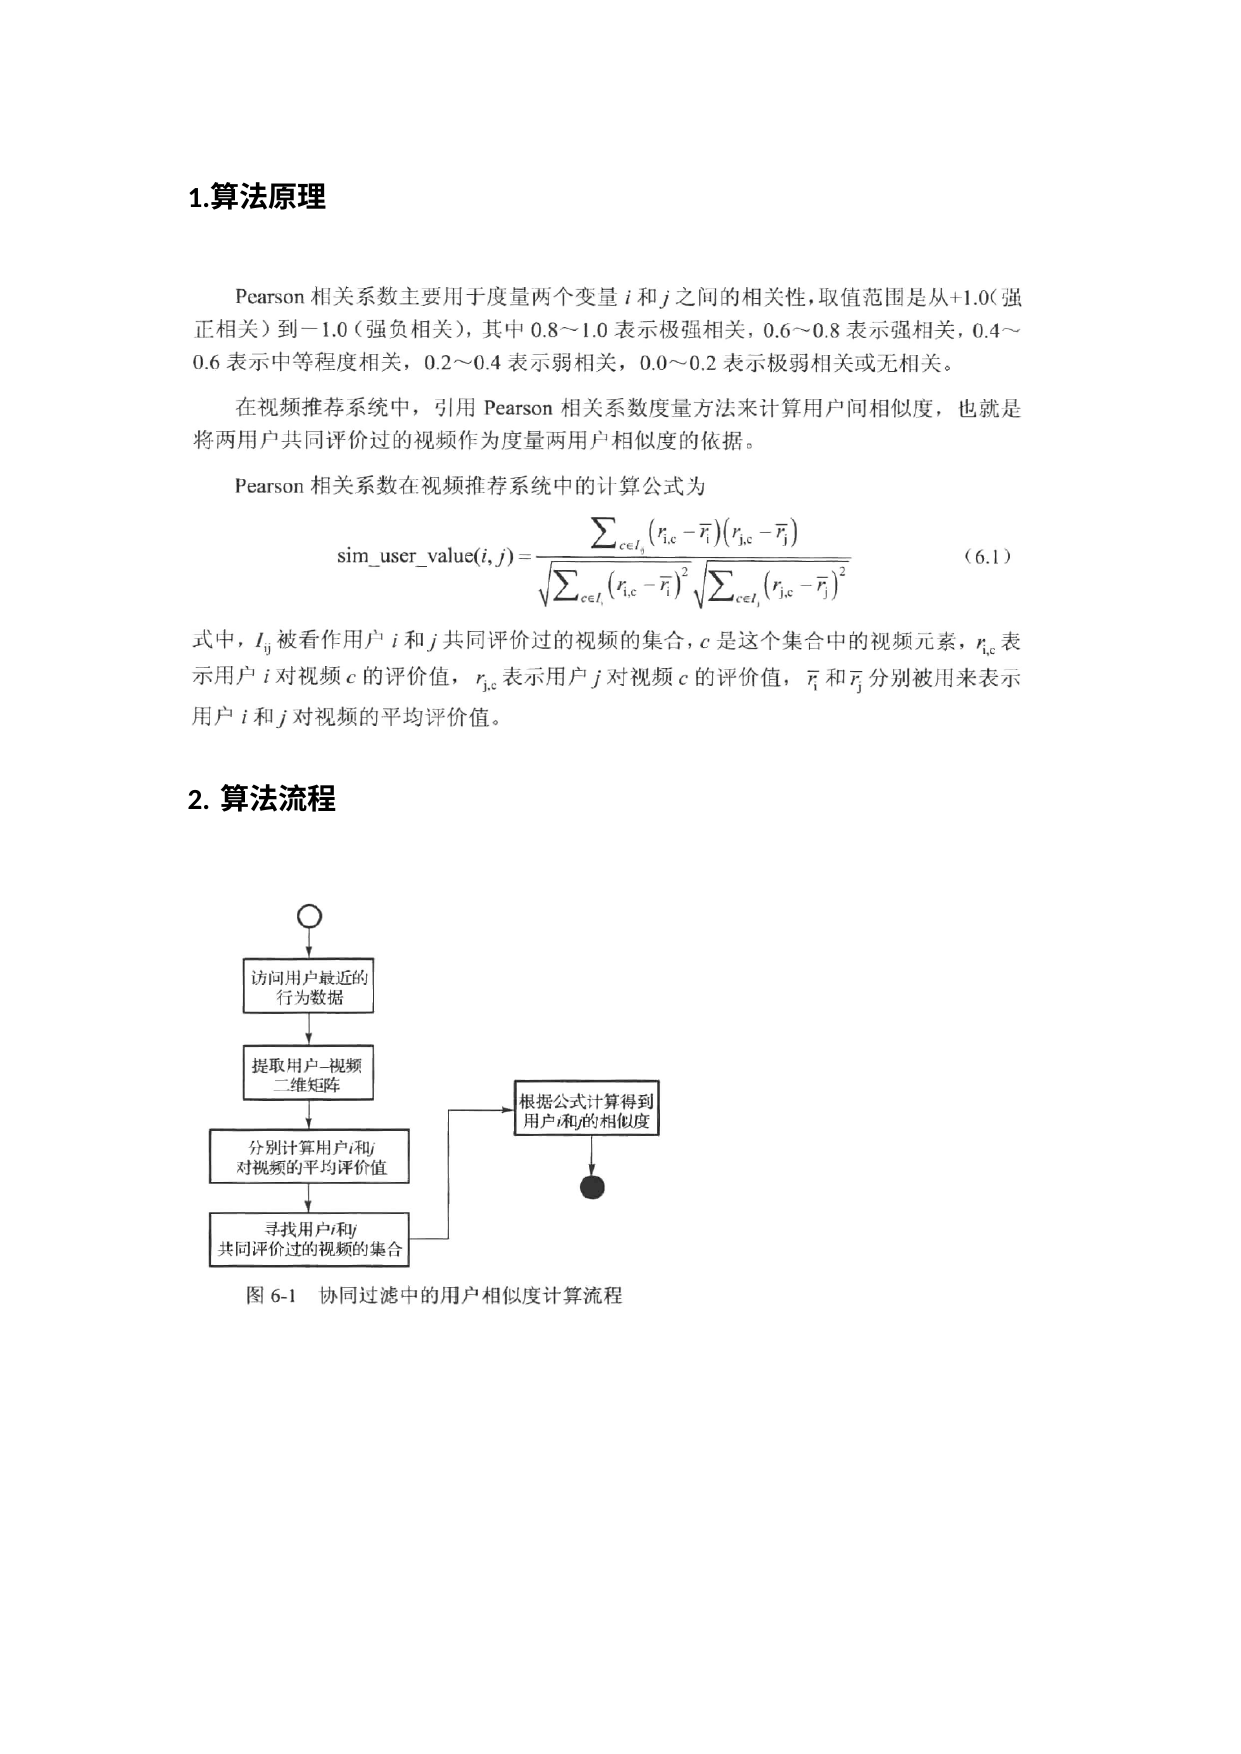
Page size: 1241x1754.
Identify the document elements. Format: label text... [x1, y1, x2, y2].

subtitle 1.算法原理 [187, 162, 1053, 227]
picture [187, 883, 676, 1313]
subtitle 算法流程 [187, 764, 1053, 829]
picture [187, 280, 1052, 736]
